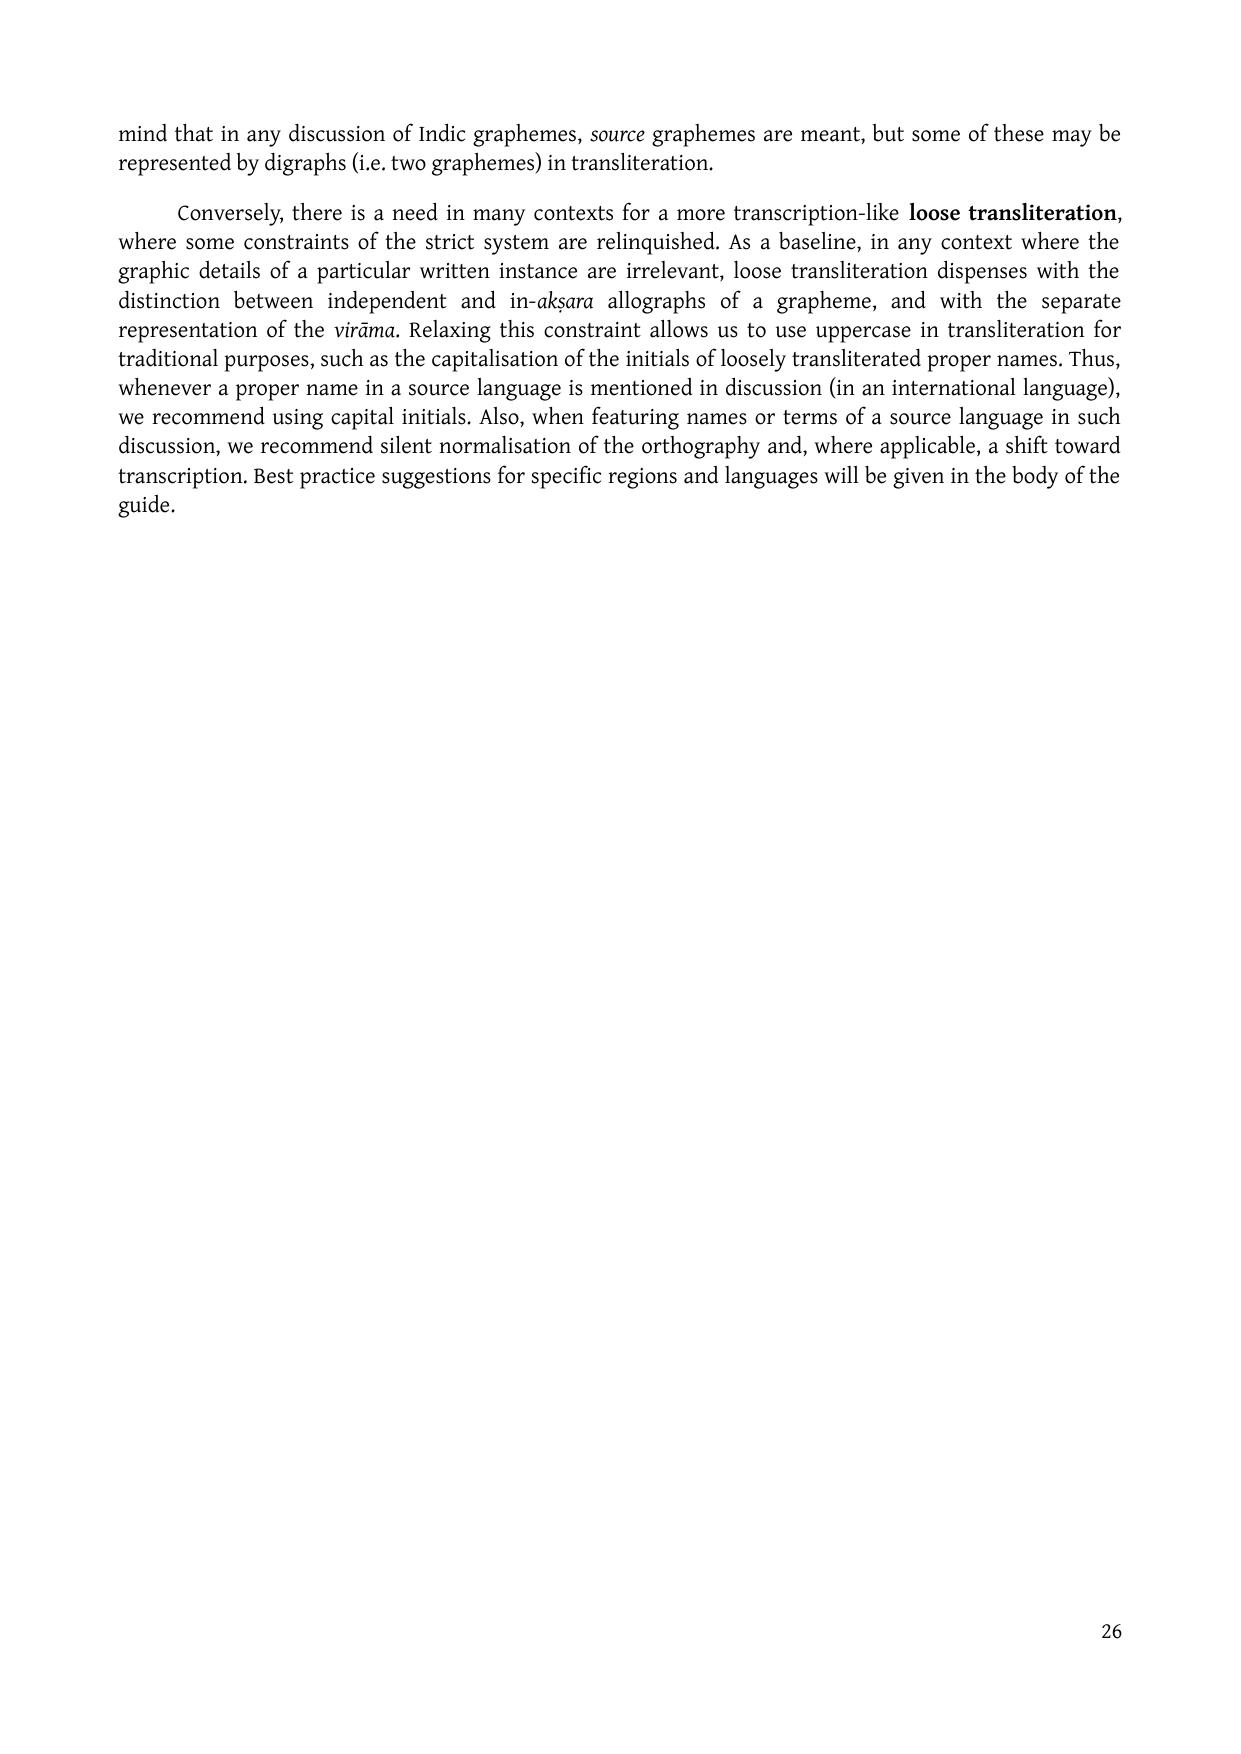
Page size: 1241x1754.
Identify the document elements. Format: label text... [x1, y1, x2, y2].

text Conversely, there is a need in many contexts for a more transcription-like loose transliteration, where some constraints of the strict system are relinquished. As a baseline, in any context where the graphic details of a particular written instance are irrelevant, loose transliteration dispenses with the distinction between independent and in-akṣara allographs of a grapheme, and with the separate representation of the virāma. Relaxing this constraint allows us to use uppercase in transliteration for traditional purposes, such as the capitalisation of the initials of loosely transliterated proper names. Thus, whenever a proper name in a source language is mentioned in discussion (in an international language), we recommend using capital initials. Also, when featuring names or terms of a source language in such discussion, we recommend silent normalisation of the orthography and, where applicable, a shift toward transcription. Best practice suggestions for specific regions and languages will be given in the body of the guide. [118, 197, 1122, 518]
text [118, 118, 1122, 176]
